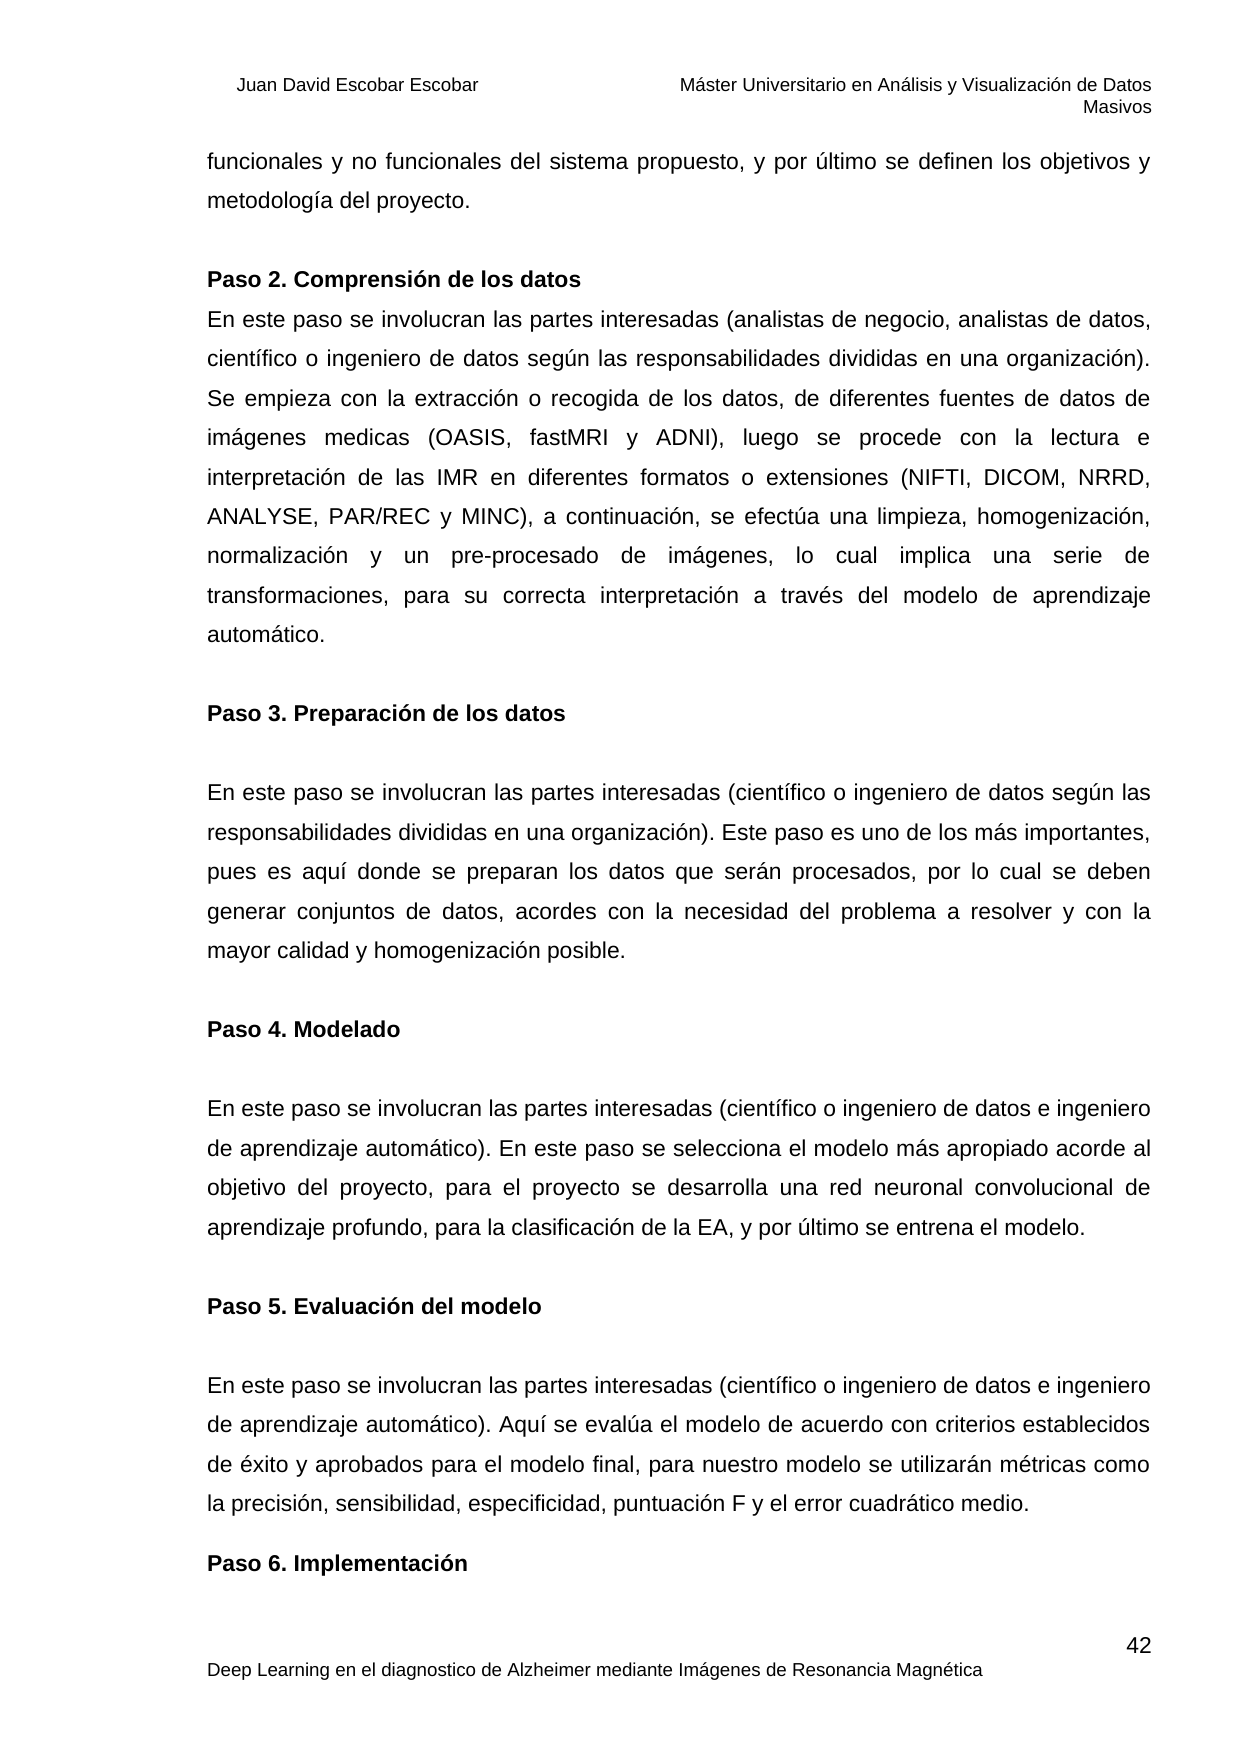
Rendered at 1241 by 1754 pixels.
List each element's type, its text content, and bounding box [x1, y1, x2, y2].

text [207, 148, 1152, 213]
text En este paso se involucran las partes interesadas (científico o ingeniero de datos e ingeniero de aprendizaje automático). En este paso se selecciona el modelo más apropiado acorde al objetivo del proyecto, para el proyecto se desarrolla una red neuronal convolucional de aprendizaje profundo, para la clasificación de la EA, y por último se entrena el modelo. [207, 1095, 1152, 1240]
text Paso 3. Preparación de los datos [207, 700, 1152, 727]
text Paso 6. Implementación [207, 1550, 1152, 1577]
text Paso 2. Comprensión de los datos [207, 266, 1152, 292]
text Paso 4. Modelado [207, 1016, 1152, 1043]
text En este paso se involucran las partes interesadas (analistas de negocio, analistas de datos, científico o ingeniero de datos según las responsabilidades divididas en una organización). Se empieza con la extracción o recogida de los datos, de diferentes fuentes de datos de imágenes medicas (OASIS, fastMRI y ADNI), luego se procede con la lectura e interpretación de las IMR en diferentes formatos o extensiones (NIFTI, DICOM, NRRD, ANALYSE, PAR/REC y MINC), a continuación, se efectúa una limpieza, homogenización, normalización y un pre-procesado de imágenes, lo cual implica una serie de transformaciones, para su correcta interpretación a través del modelo de aprendizaje automático. [207, 306, 1152, 648]
text Paso 5. Evaluación del modelo [207, 1293, 1152, 1319]
text En este paso se involucran las partes interesadas (científico o ingeniero de datos e ingeniero de aprendizaje automático). Aquí se evalúa el modelo de acuerdo con criterios establecidos de éxito y aprobados para el modelo final, para nuestro modelo se utilizarán métricas como la precisión, sensibilidad, especificidad, puntuación F y el error cuadrático medio. [207, 1372, 1152, 1516]
text En este paso se involucran las partes interesadas (científico o ingeniero de datos según las responsabilidades divididas en una organización). Este paso es uno de los más importantes, pues es aquí donde se preparan los datos que serán procesados, por lo cual se deben generar conjuntos de datos, acordes con la necesidad del problema a resolver y con la mayor calidad y homogenización posible. [207, 779, 1152, 964]
